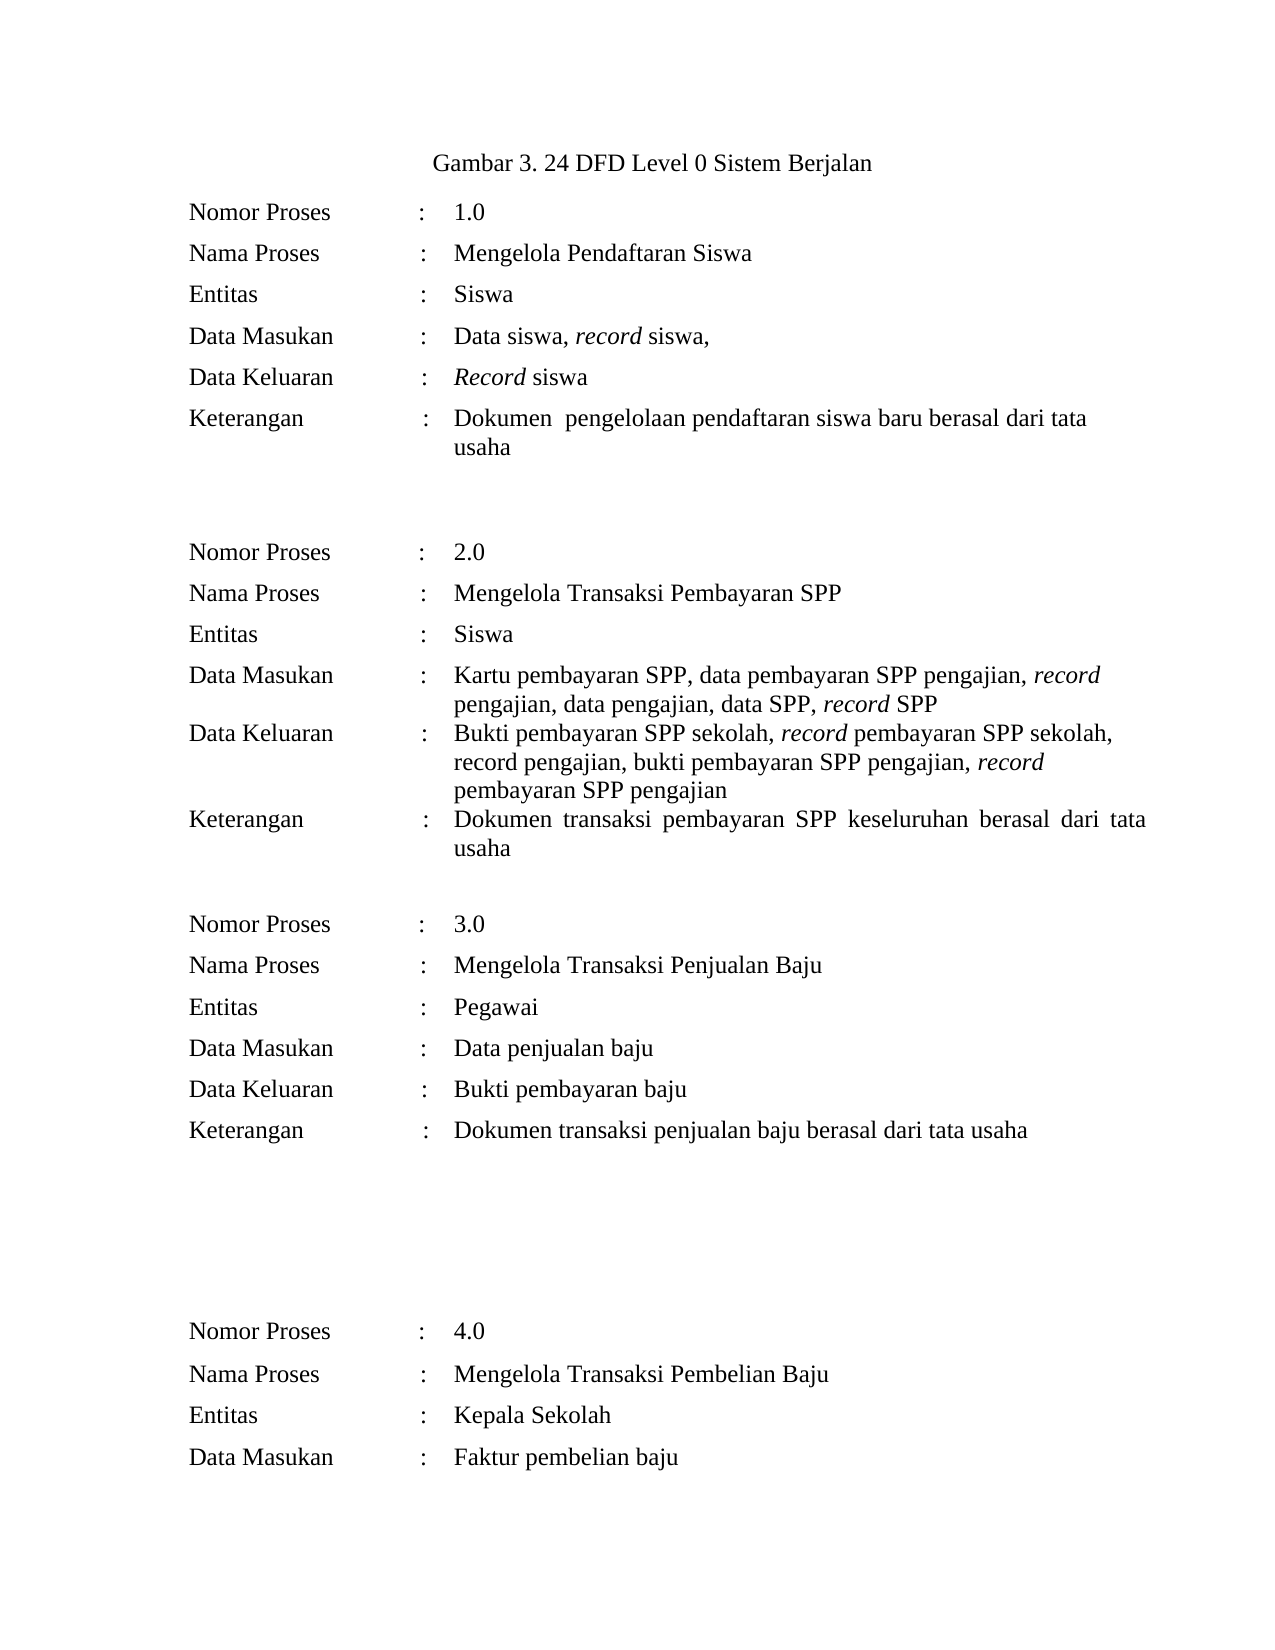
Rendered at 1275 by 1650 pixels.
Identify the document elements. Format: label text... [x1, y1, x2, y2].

table_cell Data Keluaran : [177, 362, 442, 403]
table_cell Mengelola Transaksi Pembayaran SPP [443, 578, 1157, 619]
table_cell Keterangan : [177, 804, 442, 862]
table_cell Bukti pembayaran baju [443, 1074, 1157, 1115]
table_cell Kepala Sekolah [443, 1401, 1157, 1442]
text Gambar 3. 24 DFD Level 0 Sistem Berjalan [177, 148, 1127, 176]
table_header Nomor Proses : [177, 909, 442, 951]
table_header 4.0 [443, 1316, 1157, 1359]
table_cell Dokumen pengelolaan pendaftaran siswa baru berasal dari tata usaha [443, 403, 1157, 489]
table_cell Data Masukan : [177, 660, 442, 718]
table_header 1.0 [443, 197, 1157, 238]
table_header Nomor Proses : [177, 537, 442, 578]
table_cell Data Masukan : [177, 1442, 442, 1483]
table_cell Data siswa, record siswa, [443, 321, 1157, 362]
table_cell Data Masukan : [177, 1033, 442, 1074]
table_cell Data Masukan : [177, 321, 442, 362]
table_cell Bukti pembayaran SPP sekolah, record pembayaran SPP sekolah, record pengajian, bukti pembayaran SPP pengajian, record pembayaran SPP pengajian [443, 718, 1157, 804]
table_header 3.0 [443, 909, 1157, 951]
table_cell Entitas : [177, 280, 442, 321]
table_cell Dokumen transaksi pembayaran SPP keseluruhan berasal dari tata usaha [443, 804, 1157, 862]
table_cell Nama Proses : [177, 578, 442, 619]
table_cell Mengelola Pendaftaran Siswa [443, 239, 1157, 279]
table_cell Siswa [443, 619, 1157, 660]
table_cell Faktur pembelian baju [443, 1442, 1157, 1483]
table_cell Nama Proses : [177, 951, 442, 992]
table_cell Data Keluaran : [177, 718, 442, 804]
table_cell Kartu pembayaran SPP, data pembayaran SPP pengajian, record pengajian, data pengajian, data SPP, record SPP [443, 660, 1157, 718]
table_cell Keterangan : [177, 1115, 442, 1173]
table_cell Record siswa [443, 362, 1157, 403]
table_cell Data penjualan baju [443, 1033, 1157, 1074]
table_cell Pegawai [443, 992, 1157, 1033]
table_cell Keterangan : [177, 403, 442, 489]
table_cell Nama Proses : [177, 1360, 442, 1401]
table_header Nomor Proses : [177, 197, 442, 238]
table_cell Mengelola Transaksi Pembelian Baju [443, 1360, 1157, 1401]
table_header 2.0 [443, 537, 1157, 578]
table_cell Nama Proses : [177, 239, 442, 279]
table_cell Data Keluaran : [177, 1074, 442, 1115]
table_header Nomor Proses : [177, 1316, 442, 1359]
table_cell Mengelola Transaksi Penjualan Baju [443, 951, 1157, 992]
table_cell Dokumen transaksi penjualan baju berasal dari tata usaha [443, 1115, 1157, 1173]
table_cell Entitas : [177, 1401, 442, 1442]
table_cell Siswa [443, 280, 1157, 321]
table_cell Entitas : [177, 619, 442, 660]
table_cell Entitas : [177, 992, 442, 1033]
